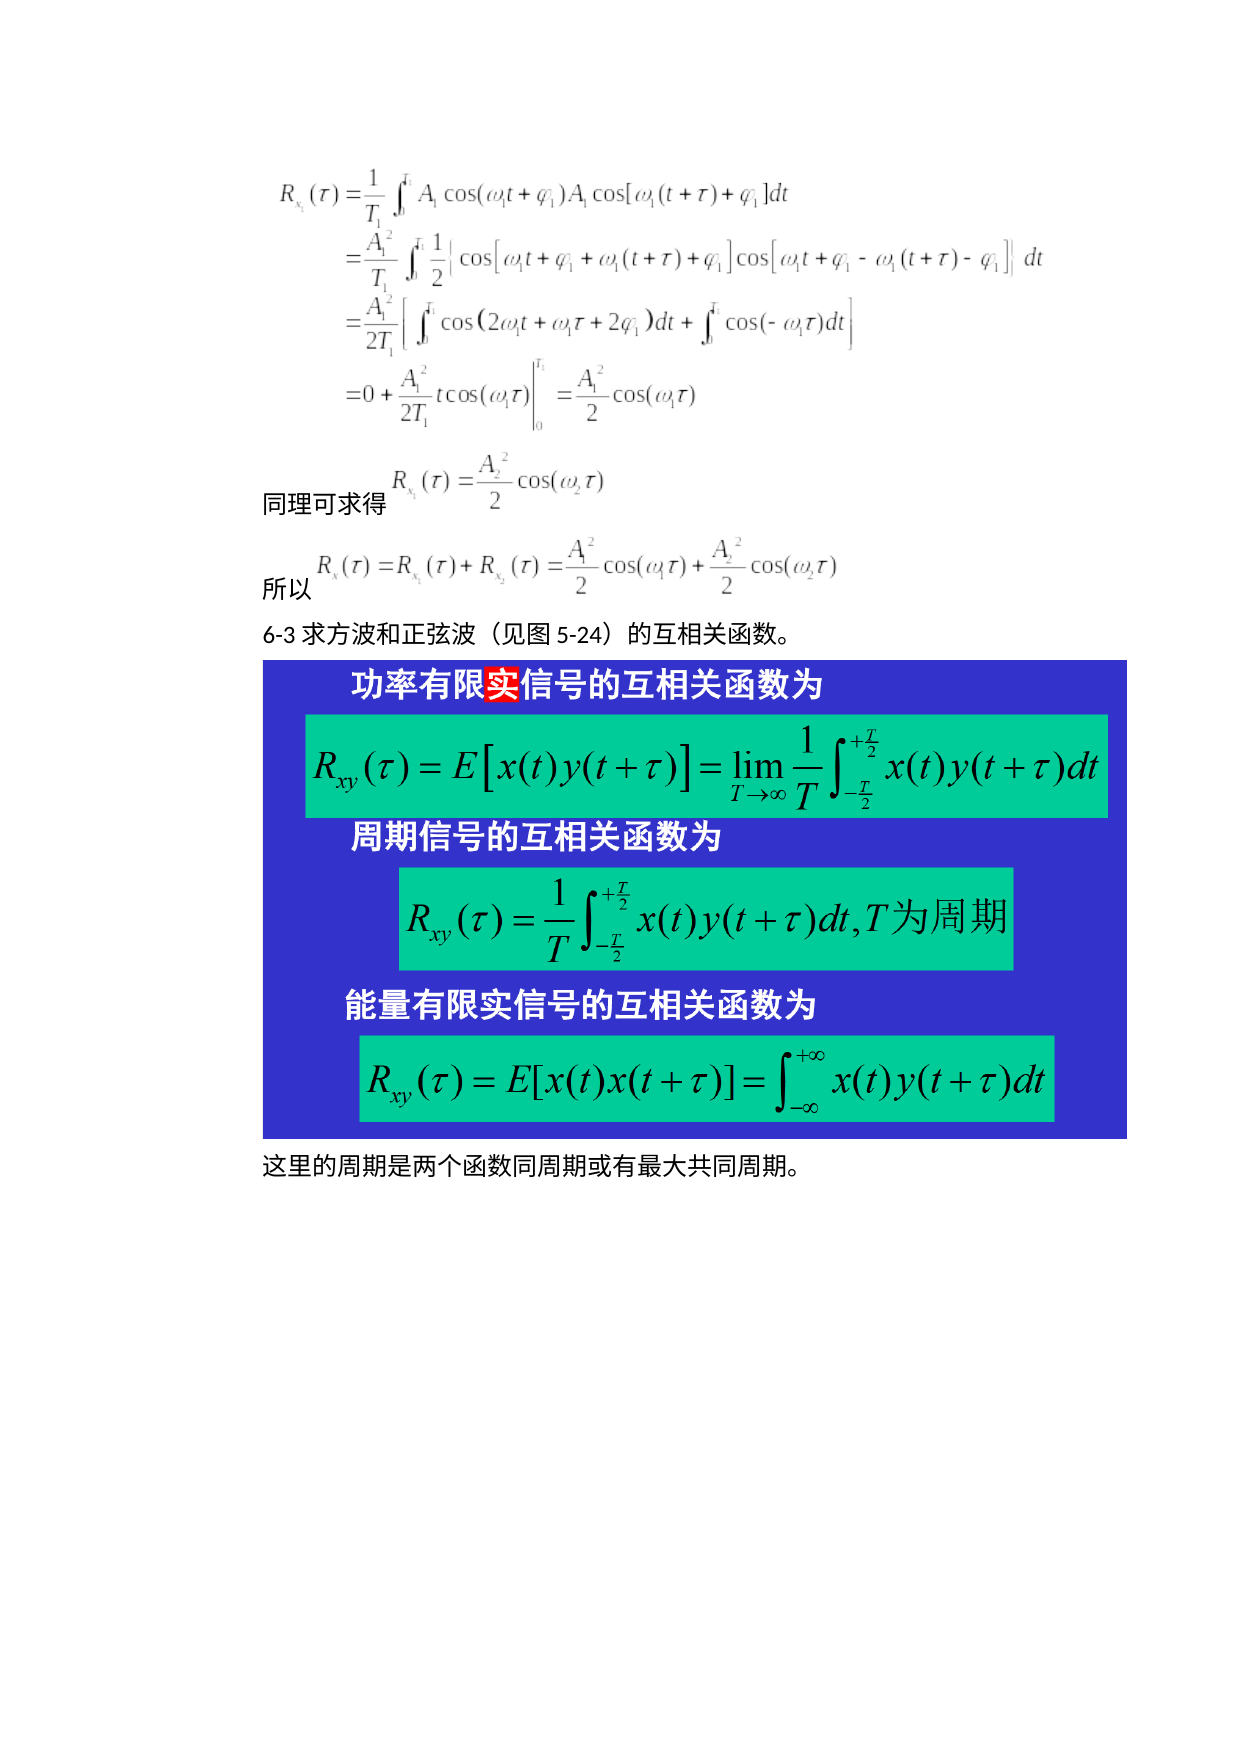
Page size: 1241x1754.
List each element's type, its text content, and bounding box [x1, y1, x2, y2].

text 同理可求得 [187, 444, 1053, 521]
text 6-3 求方波和正弦波（见图5-24）的互相关函数。 [187, 615, 1053, 651]
text 这里的周期是两个函数同周期或有最大共同周期。 [187, 1146, 1053, 1182]
picture [262, 660, 1127, 1139]
text 所以 [187, 530, 1053, 606]
